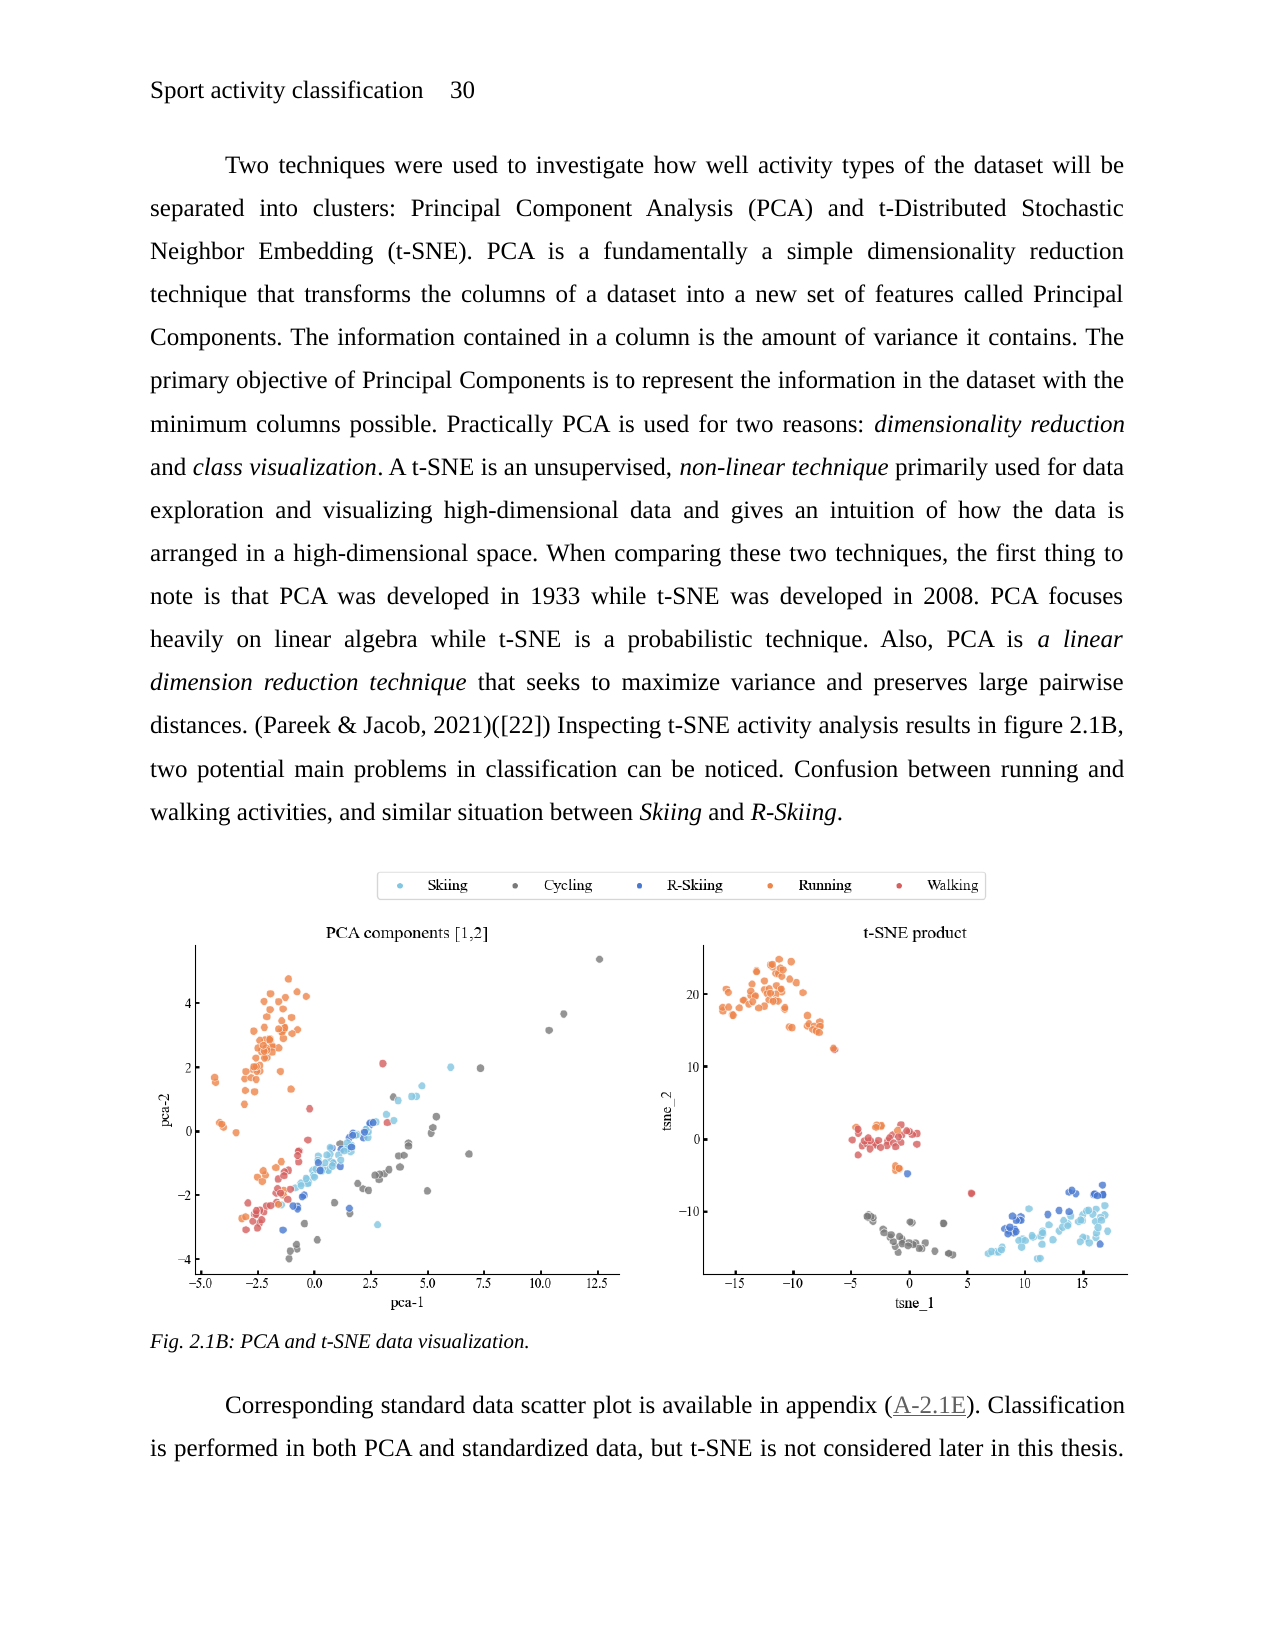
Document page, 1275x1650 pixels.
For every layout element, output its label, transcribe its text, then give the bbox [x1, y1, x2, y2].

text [150, 1390, 1125, 1462]
text Fig. 2.1B: PCA and t-SNE data visualization. [150, 1329, 1125, 1353]
picture [150, 865, 1134, 1317]
text Two techniques were used to investigate how well activity types of the dataset will be separated into clusters: Principal Component Analysis (PCA) and t-Distributed Stochastic Neighbor Embedding (t-SNE). PCA is a fundamentally a simple dimensionality reduction technique that transforms the columns of a dataset into a new set of features called Principal Components. The information contained in a column is the amount of variance it contains. The primary objective of Principal Components is to represent the information in the dataset with the minimum columns possible. Practically PCA is used for two reasons: dimensionality reduction and class visualization. A t-SNE is an unsupervised, non-linear technique primarily used for data exploration and visualizing high-dimensional data and gives an intuition of how the data is arranged in a high-dimensional space. When comparing these two techniques, the first thing to note is that PCA was developed in 1933 while t-SNE was developed in 2008. PCA focuses heavily on linear algebra while t-SNE is a probabilistic technique. Also, PCA is a linear dimension reduction technique that seeks to maximize variance and preserves large pairwise distances. (Pareek & Jacob, 2021)([22]) Inspecting t-SNE activity analysis results in figure 2.1B, two potential main problems in classification can be noticed. Confusion between running and walking activities, and similar situation between Skiing and R-Skiing. [150, 150, 1125, 826]
